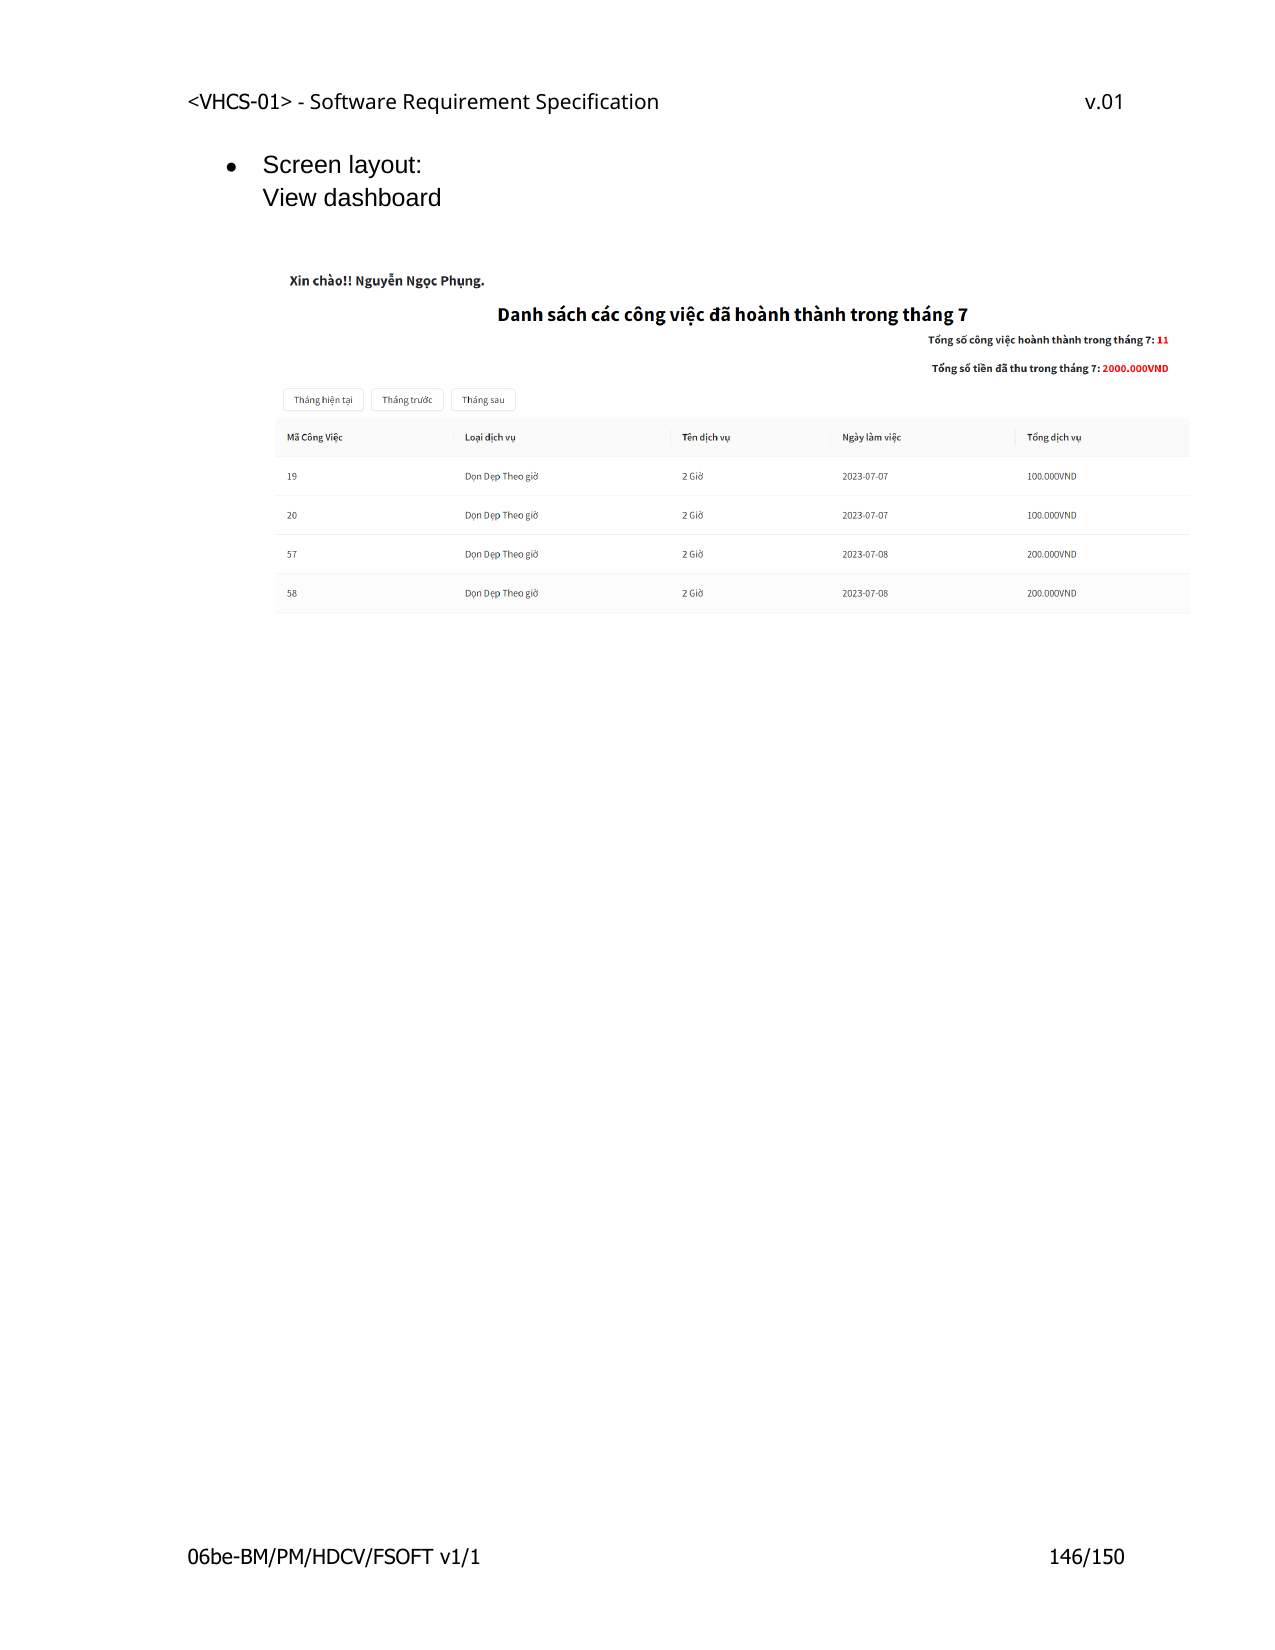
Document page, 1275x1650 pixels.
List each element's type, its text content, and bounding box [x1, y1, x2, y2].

picture [262, 244, 1200, 614]
